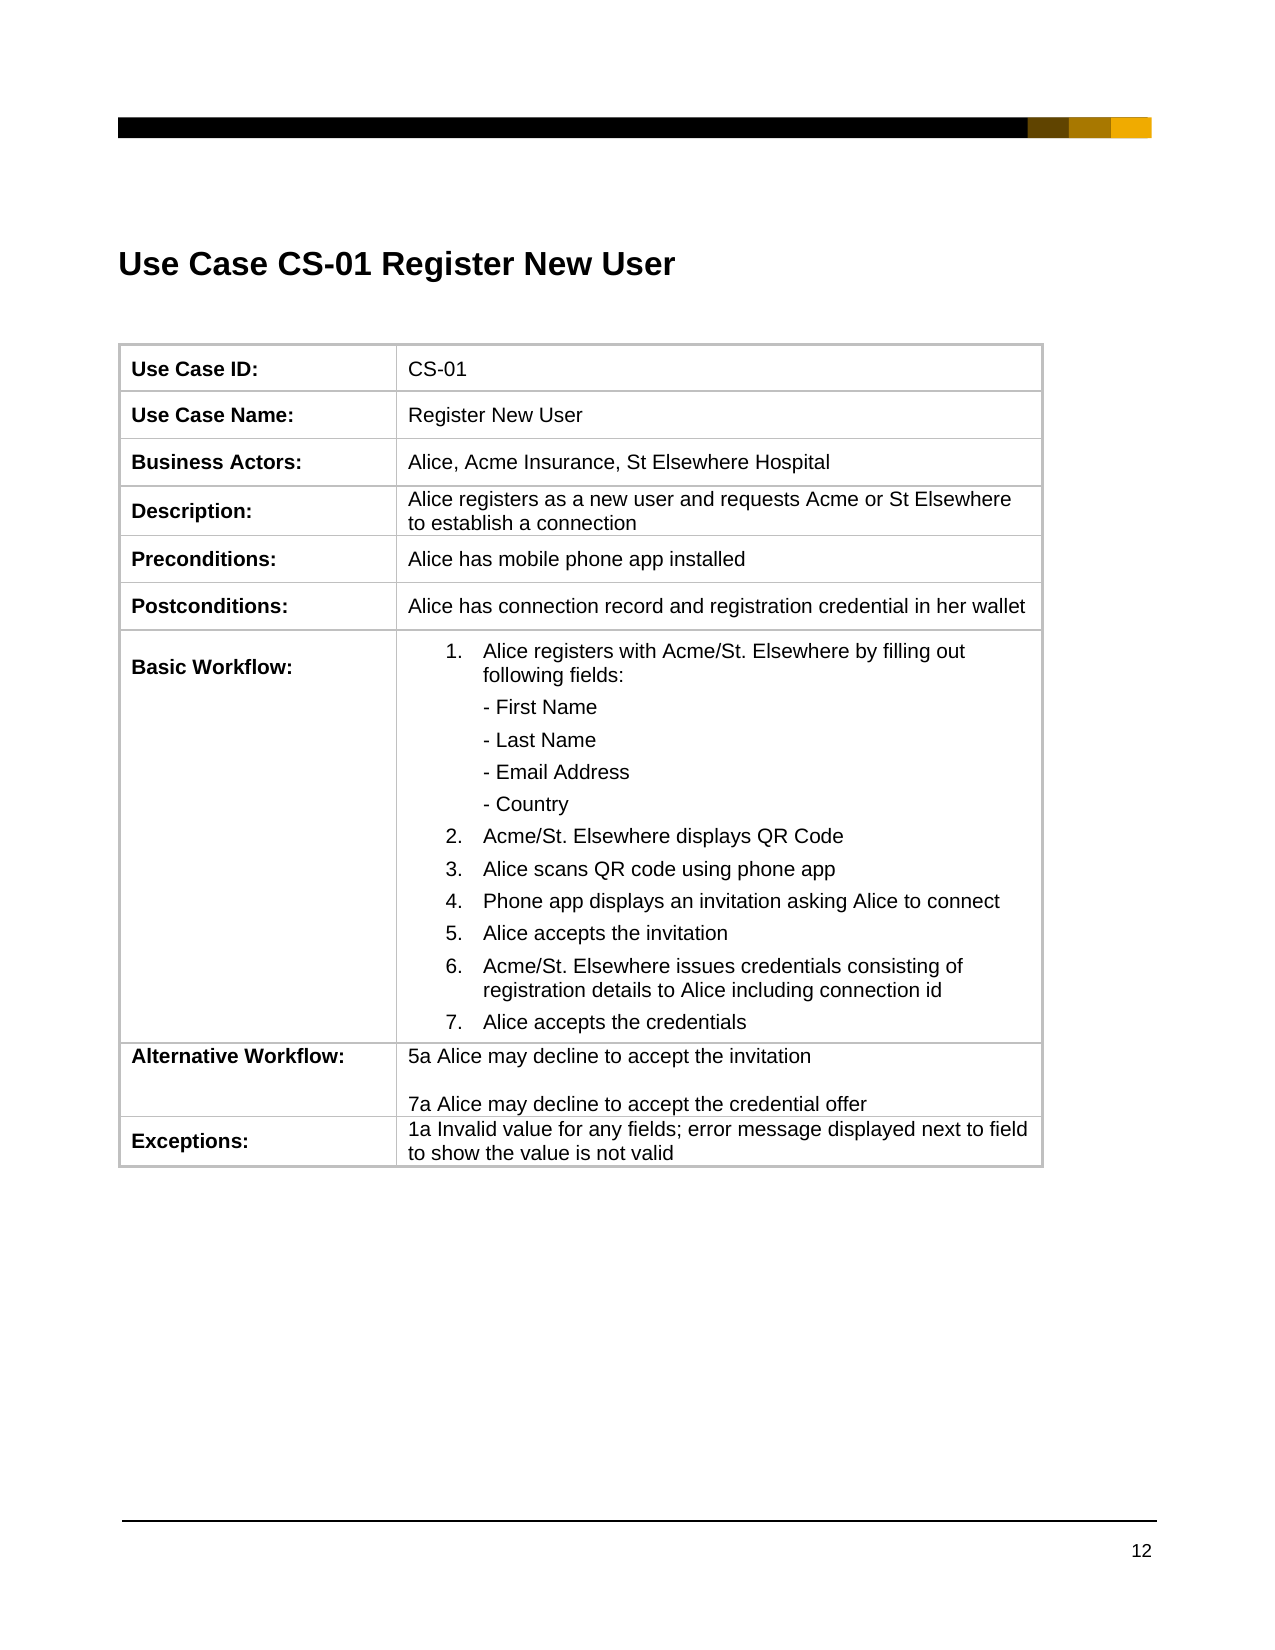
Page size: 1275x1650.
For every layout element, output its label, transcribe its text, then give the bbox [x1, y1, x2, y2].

table_cell Alice, Acme Insurance, St Elsewhere Hospital [397, 439, 1041, 485]
table_cell Description: [121, 487, 396, 534]
table_cell Postconditions: [121, 583, 396, 629]
table_cell Use Case Name: [121, 392, 396, 438]
table_cell Basic Workflow: [121, 631, 396, 1042]
table_cell Alice has mobile phone app installed [397, 536, 1041, 582]
table_cell Register New User [397, 392, 1041, 438]
table_cell Alice has connection record and registration credential in her wallet [397, 583, 1041, 629]
table_header CS-01 [397, 346, 1041, 390]
table_header Use Case ID: [121, 346, 396, 390]
table_cell Business Actors: [121, 439, 396, 485]
table_cell Exceptions: [121, 1117, 396, 1165]
table_cell 1a Invalid value for any fields; error message displayed next to field to show the value is not valid [397, 1117, 1041, 1165]
table_cell Alternative Workflow: [121, 1044, 396, 1116]
table_cell 5a Alice may decline to accept the invitation 7a Alice may decline to accept the credential offer [397, 1044, 1041, 1116]
table_cell Preconditions: [121, 536, 396, 582]
table_cell Alice registers with Acme/St. Elsewhere by filling out following fields: - First Name - Last Name - Email Address - Country Acme/St. Elsewhere displays QR Code Alice scans QR code using phone app Phone app displays an invitation asking Alice to connect Alice accepts the invitation Acme/St. Elsewhere issues credentials consisting of registration details to Alice including connection id Alice accepts the credentials [397, 631, 1041, 1042]
table_cell Alice registers as a new user and requests Acme or St Elsewhere to establish a connection [397, 487, 1041, 534]
subtitle Use Case CS-01 Register New User [118, 244, 1157, 283]
